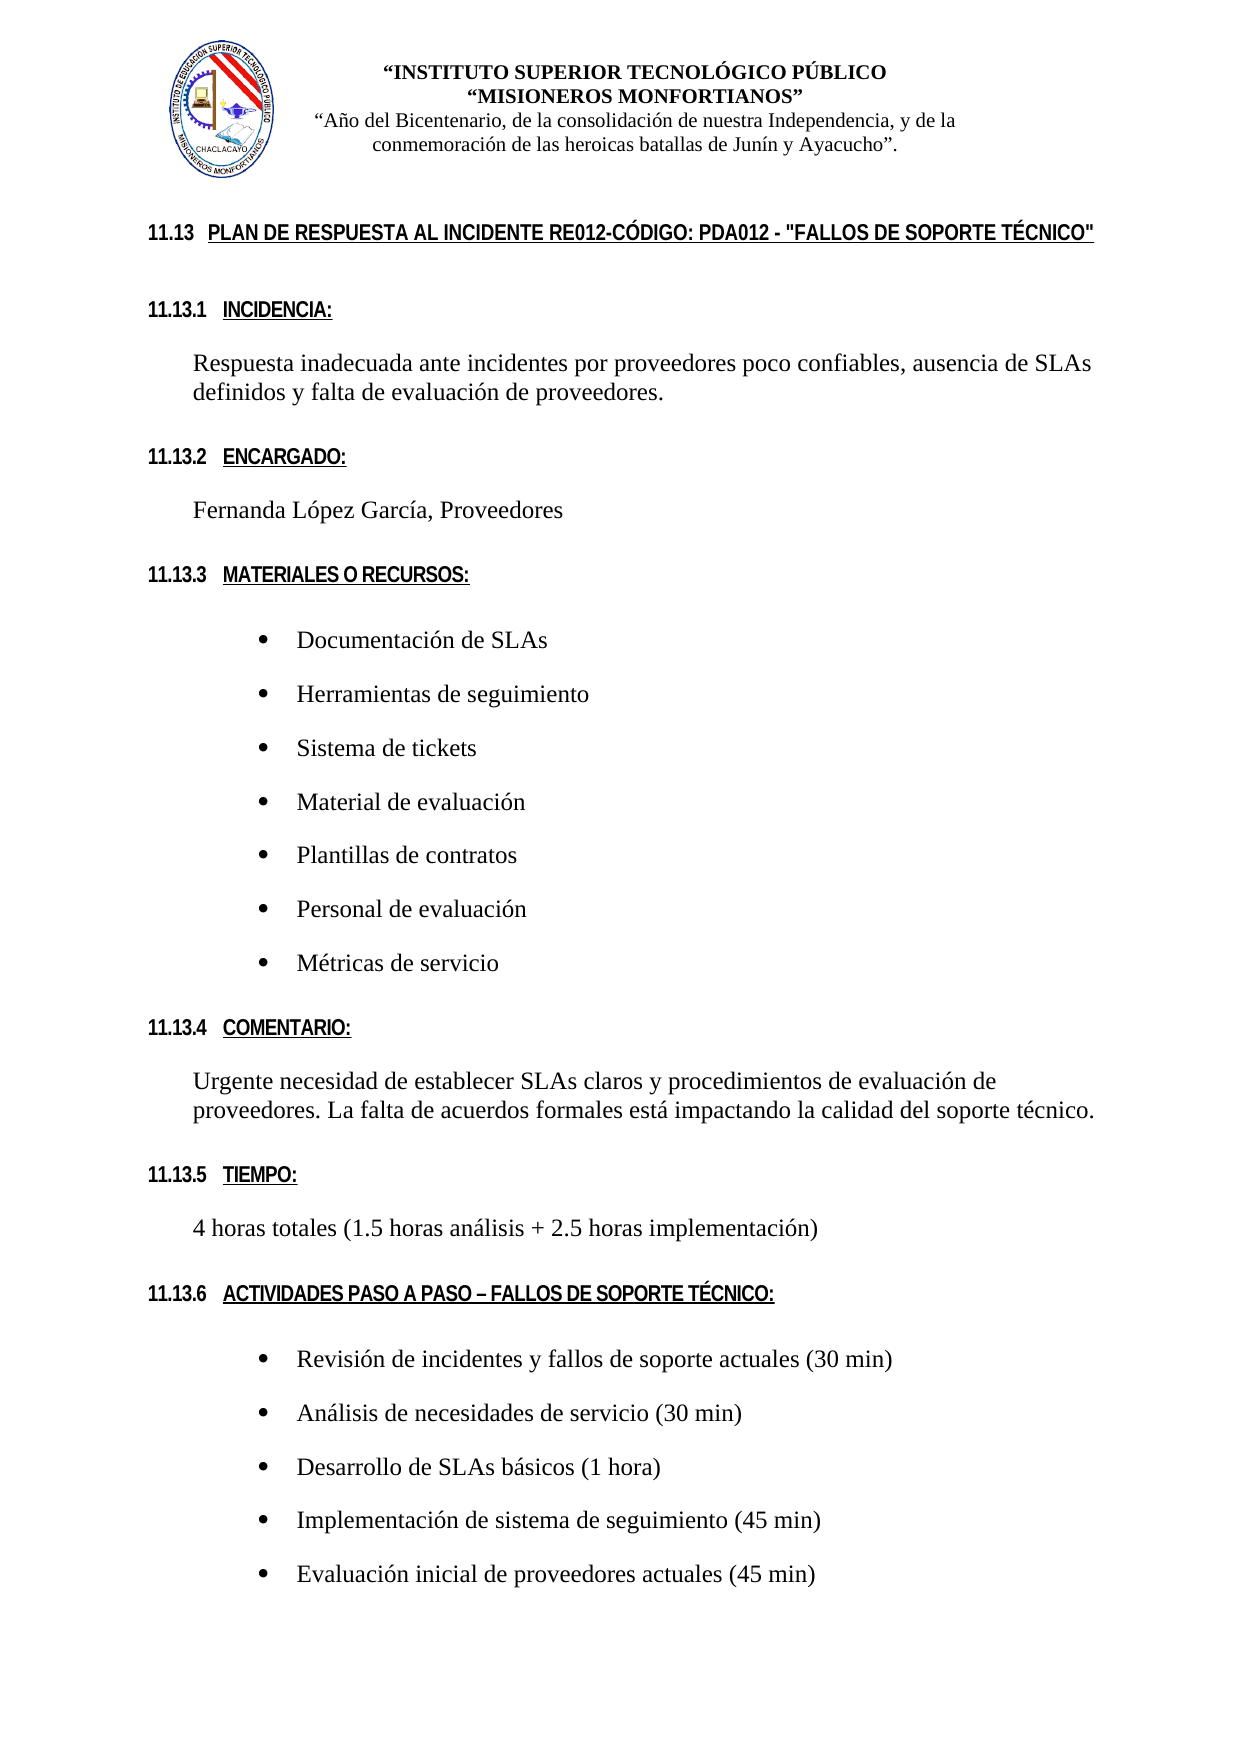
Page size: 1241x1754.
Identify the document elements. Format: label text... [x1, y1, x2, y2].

subtitle TIEMPO: [148, 1161, 1122, 1188]
text Urgente necesidad de establecer SLAs claros y procedimientos de evaluación de proveedores. La falta de acuerdos formales está impactando la calidad del soporte técnico. [193, 1066, 1122, 1124]
text Herramientas de seguimiento [259, 679, 1122, 708]
text Métricas de servicio [259, 948, 1122, 977]
picture [169, 40, 274, 178]
subtitle PLAN DE RESPUESTA AL INCIDENTE RE012-CÓDIGO: PDA012 - "FALLOS DE SOPORTE TÉCNICO" [148, 219, 1122, 245]
text Personal de evaluación [259, 894, 1122, 923]
text Material de evaluación [259, 787, 1122, 816]
subtitle ENCARGADO: [148, 443, 1122, 469]
text Desarrollo de SLAs básicos (1 hora) [259, 1452, 1122, 1480]
text 4 horas totales (1.5 horas análisis + 2.5 horas implementación) [193, 1213, 1122, 1242]
subtitle COMENTARIO: [148, 1014, 1122, 1041]
text Sistema de tickets [259, 733, 1122, 762]
text Documentación de SLAs [259, 626, 1122, 654]
text Fernanda López García, Proveedores [193, 495, 1122, 524]
text Plantillas de contratos [259, 841, 1122, 869]
text Implementación de sistema de seguimiento (45 min) [259, 1505, 1122, 1534]
text Análisis de necesidades de servicio (30 min) [259, 1398, 1122, 1427]
subtitle INCIDENCIA: [148, 296, 1122, 322]
text Respuesta inadecuada ante incidentes por proveedores poco confiables, ausencia de SLAs definidos y falta de evaluación de proveedores. [193, 348, 1122, 405]
text Evaluación inicial de proveedores actuales (45 min) [259, 1559, 1122, 1588]
subtitle ACTIVIDADES PASO A PASO – FALLOS DE SOPORTE TÉCNICO: [148, 1279, 1122, 1306]
subtitle MATERIALES O RECURSOS: [148, 561, 1122, 587]
text Revisión de incidentes y fallos de soporte actuales (30 min) [259, 1344, 1122, 1373]
